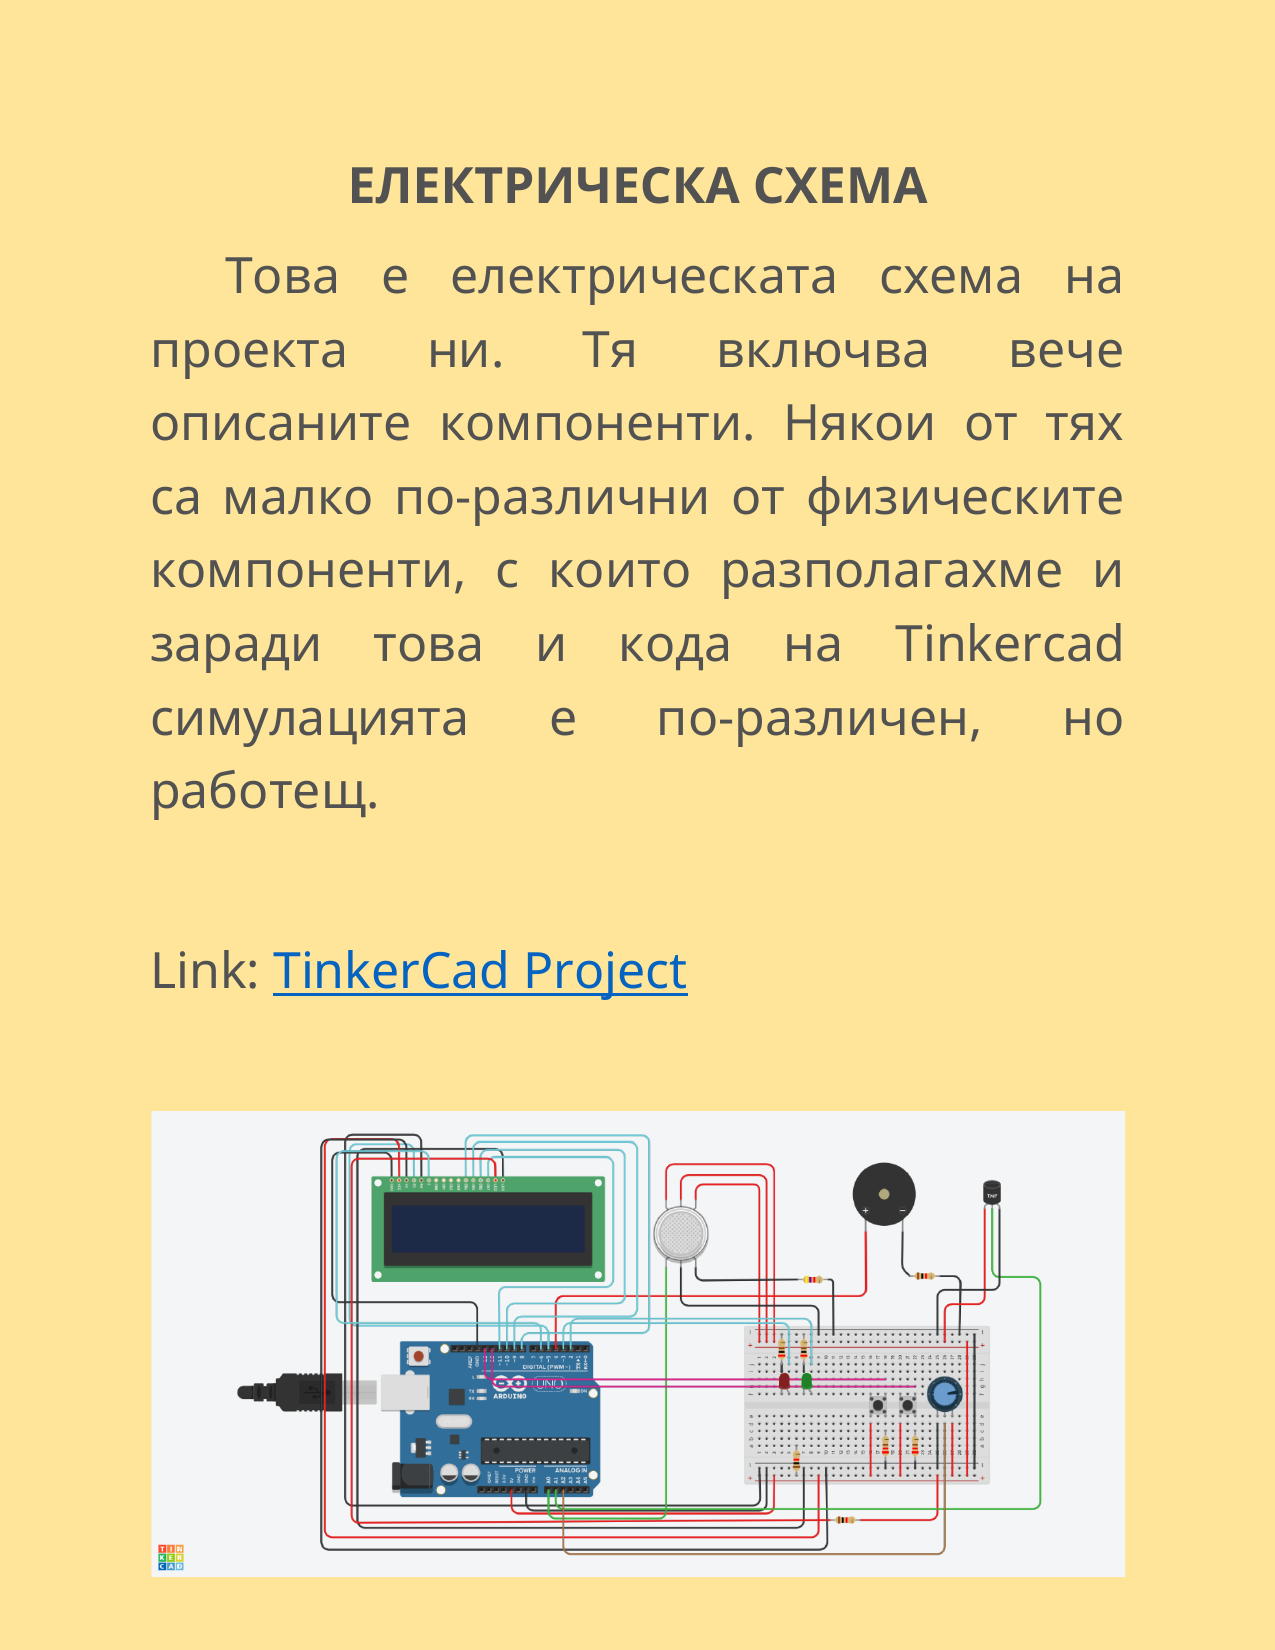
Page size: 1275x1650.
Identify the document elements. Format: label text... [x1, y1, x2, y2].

text Link: TinkerCad Project [150, 935, 1125, 1003]
picture [151, 1111, 1125, 1577]
text Това е електрическата схема на проекта ни. Тя включва вече описаните компоненти. Някои от тях са малко по-различни от физическите компоненти, с които разполагахме и заради това и кода на Tinkercad симулацията е по-различен, но работещ. [150, 240, 1125, 823]
text ЕЛЕКТРИЧЕСКА СХЕМА [150, 150, 1125, 218]
